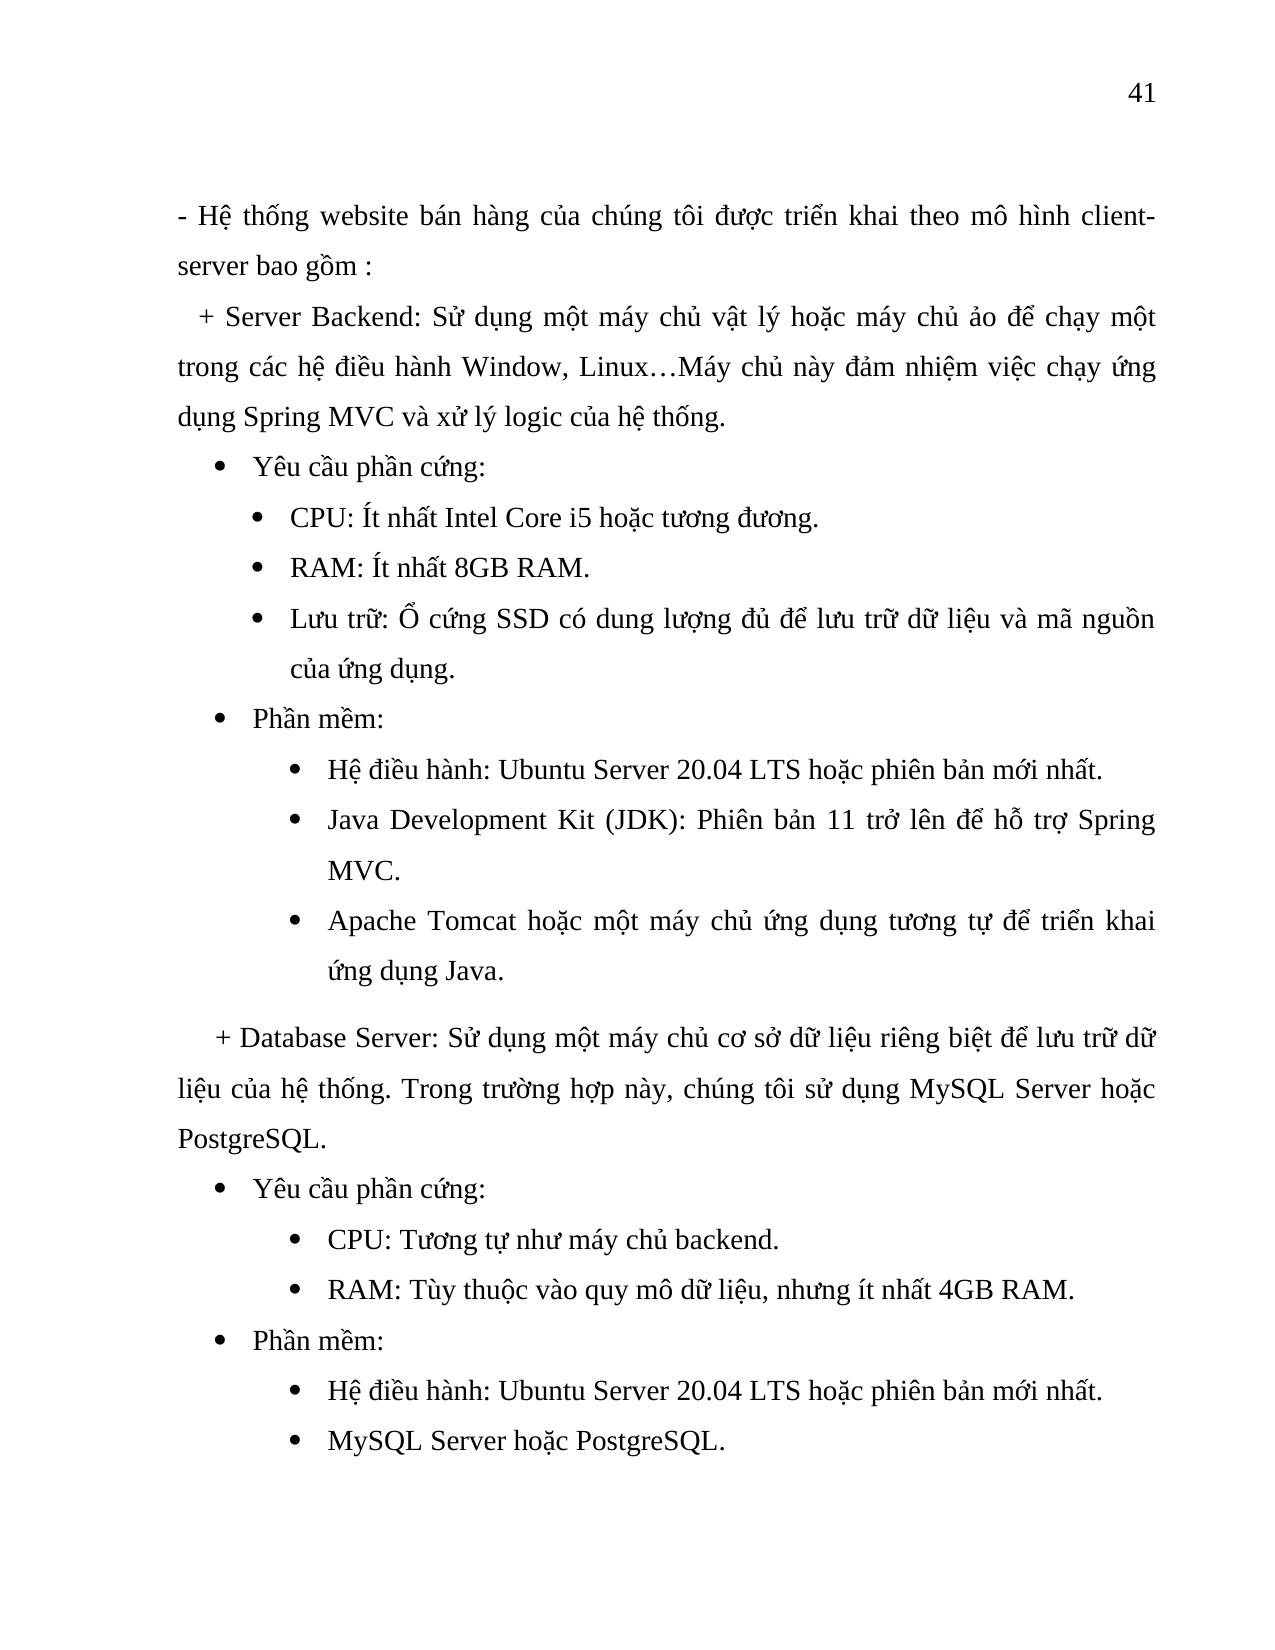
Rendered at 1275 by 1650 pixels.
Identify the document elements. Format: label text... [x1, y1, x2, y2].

list CPU: Tương tự như máy chủ backend. [290, 1222, 1157, 1256]
text + Database Server: Sử dụng một máy chủ cơ sở dữ liệu riêng biệt để lưu trữ dữ liệu của hệ thống. Trong trường hợp này, chúng tôi sử dụng MySQL Server hoặc PostgreSQL. [177, 1021, 1157, 1155]
list MySQL Server hoặc PostgreSQL. [290, 1423, 1157, 1457]
list RAM: Ít nhất 8GB RAM. [252, 550, 1157, 584]
list Yêu cầu phần cứng: [215, 449, 1157, 483]
list Phần mềm: [215, 1323, 1157, 1356]
list Java Development Kit (JDK): Phiên bản 11 trở lên để hỗ trợ Spring MVC. [290, 802, 1157, 886]
list CPU: Ít nhất Intel Core i5 hoặc tương đương. [252, 500, 1157, 534]
list Phần mềm: [215, 702, 1157, 735]
text + Server Backend: Sử dụng một máy chủ vật lý hoặc máy chủ ảo để chạy một trong các hệ điều hành Window, Linux…Máy chủ này đảm nhiệm việc chạy ứng dụng Spring MVC và xử lý logic của hệ thống. [177, 299, 1157, 433]
text - Hệ thống website bán hàng của chúng tôi được triển khai theo mô hình client-server bao gồm : [177, 198, 1157, 282]
list Apache Tomcat hoặc một máy chủ ứng dụng tương tự để triển khai ứng dụng Java. [290, 903, 1157, 987]
list Hệ điều hành: Ubuntu Server 20.04 LTS hoặc phiên bản mới nhất. [290, 1373, 1157, 1407]
list Lưu trữ: Ổ cứng SSD có dung lượng đủ để lưu trữ dữ liệu và mã nguồn của ứng dụng. [252, 601, 1157, 685]
list Hệ điều hành: Ubuntu Server 20.04 LTS hoặc phiên bản mới nhất. [290, 752, 1157, 786]
list Yêu cầu phần cứng: [215, 1171, 1157, 1205]
list RAM: Tùy thuộc vào quy mô dữ liệu, nhưng ít nhất 4GB RAM. [290, 1272, 1157, 1306]
